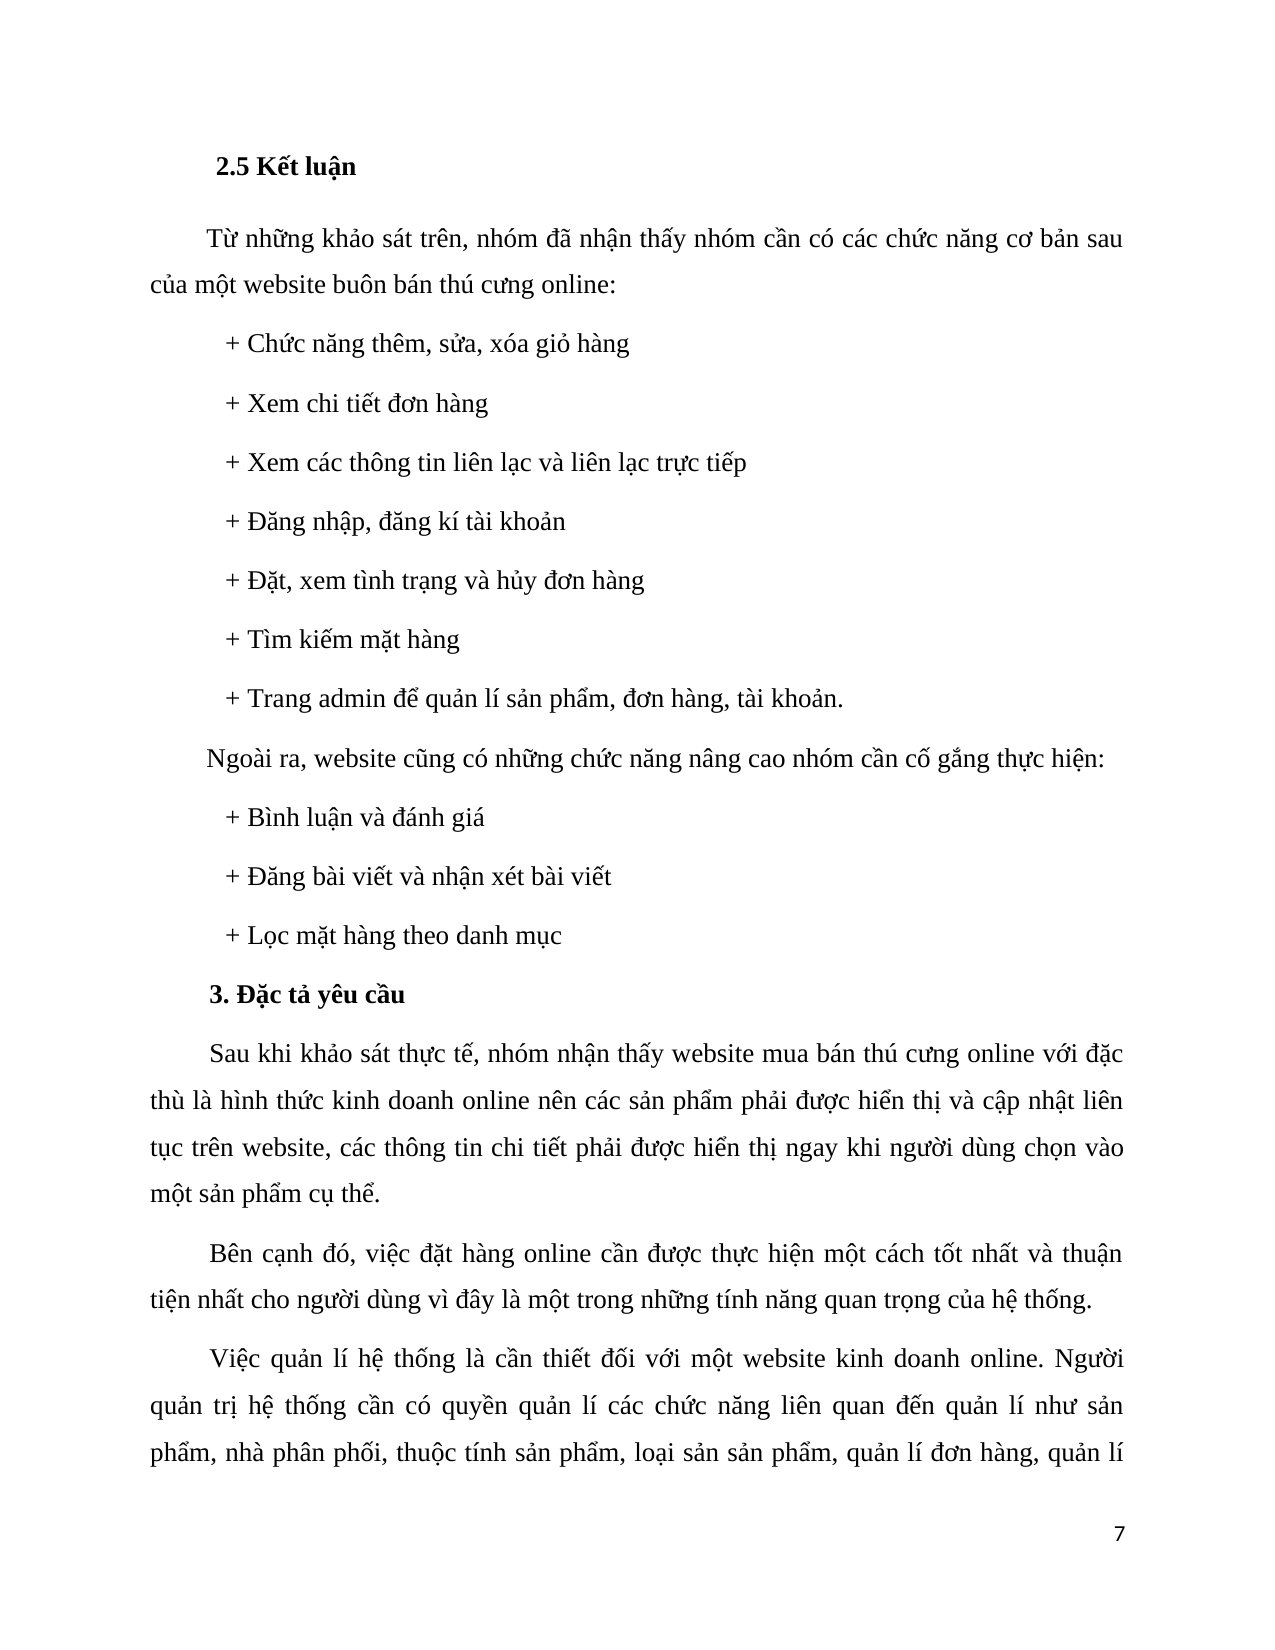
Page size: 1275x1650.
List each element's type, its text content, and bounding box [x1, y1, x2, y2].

list 3. Đặc tả yêu cầu [150, 978, 1125, 1009]
text + Trang admin để quản lí sản phẩm, đơn hàng, tài khoản. [150, 682, 1125, 714]
text + Đăng bài viết và nhận xét bài viết [150, 860, 1125, 891]
text + Bình luận và đánh giá [150, 801, 1125, 832]
text Từ những khảo sát trên, nhóm đã nhận thấy nhóm cần có các chức năng cơ bản sau của một website buôn bán thú cưng online: [150, 222, 1125, 299]
subtitle 2.5 Kết luận [150, 150, 1125, 181]
text + Chức năng thêm, sửa, xóa giỏ hàng [150, 327, 1125, 359]
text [150, 1342, 1125, 1467]
text Bên cạnh đó, việc đặt hàng online cần được thực hiện một cách tốt nhất và thuận tiện nhất cho người dùng vì đây là một trong những tính năng quan trọng của hệ thống. [150, 1237, 1125, 1314]
text + Đăng nhập, đăng kí tài khoản [150, 505, 1125, 536]
text + Đặt, xem tình trạng và hủy đơn hàng [150, 564, 1125, 595]
text + Tìm kiếm mặt hàng [150, 623, 1125, 654]
text + Xem chi tiết đơn hàng [150, 387, 1125, 418]
text + Xem các thông tin liên lạc và liên lạc trực tiếp [150, 446, 1125, 477]
text Sau khi khảo sát thực tế, nhóm nhận thấy website mua bán thú cưng online với đặc thù là hình thức kinh doanh online nên các sản phẩm phải được hiển thị và cập nhật liên tục trên website, các thông tin chi tiết phải được hiển thị ngay khi người dùng chọn vào một sản phẩm cụ thể. [150, 1037, 1125, 1209]
text + Lọc mặt hàng theo danh mục [150, 919, 1125, 950]
text Ngoài ra, website cũng có những chức năng nâng cao nhóm cần cố gắng thực hiện: [150, 742, 1125, 773]
